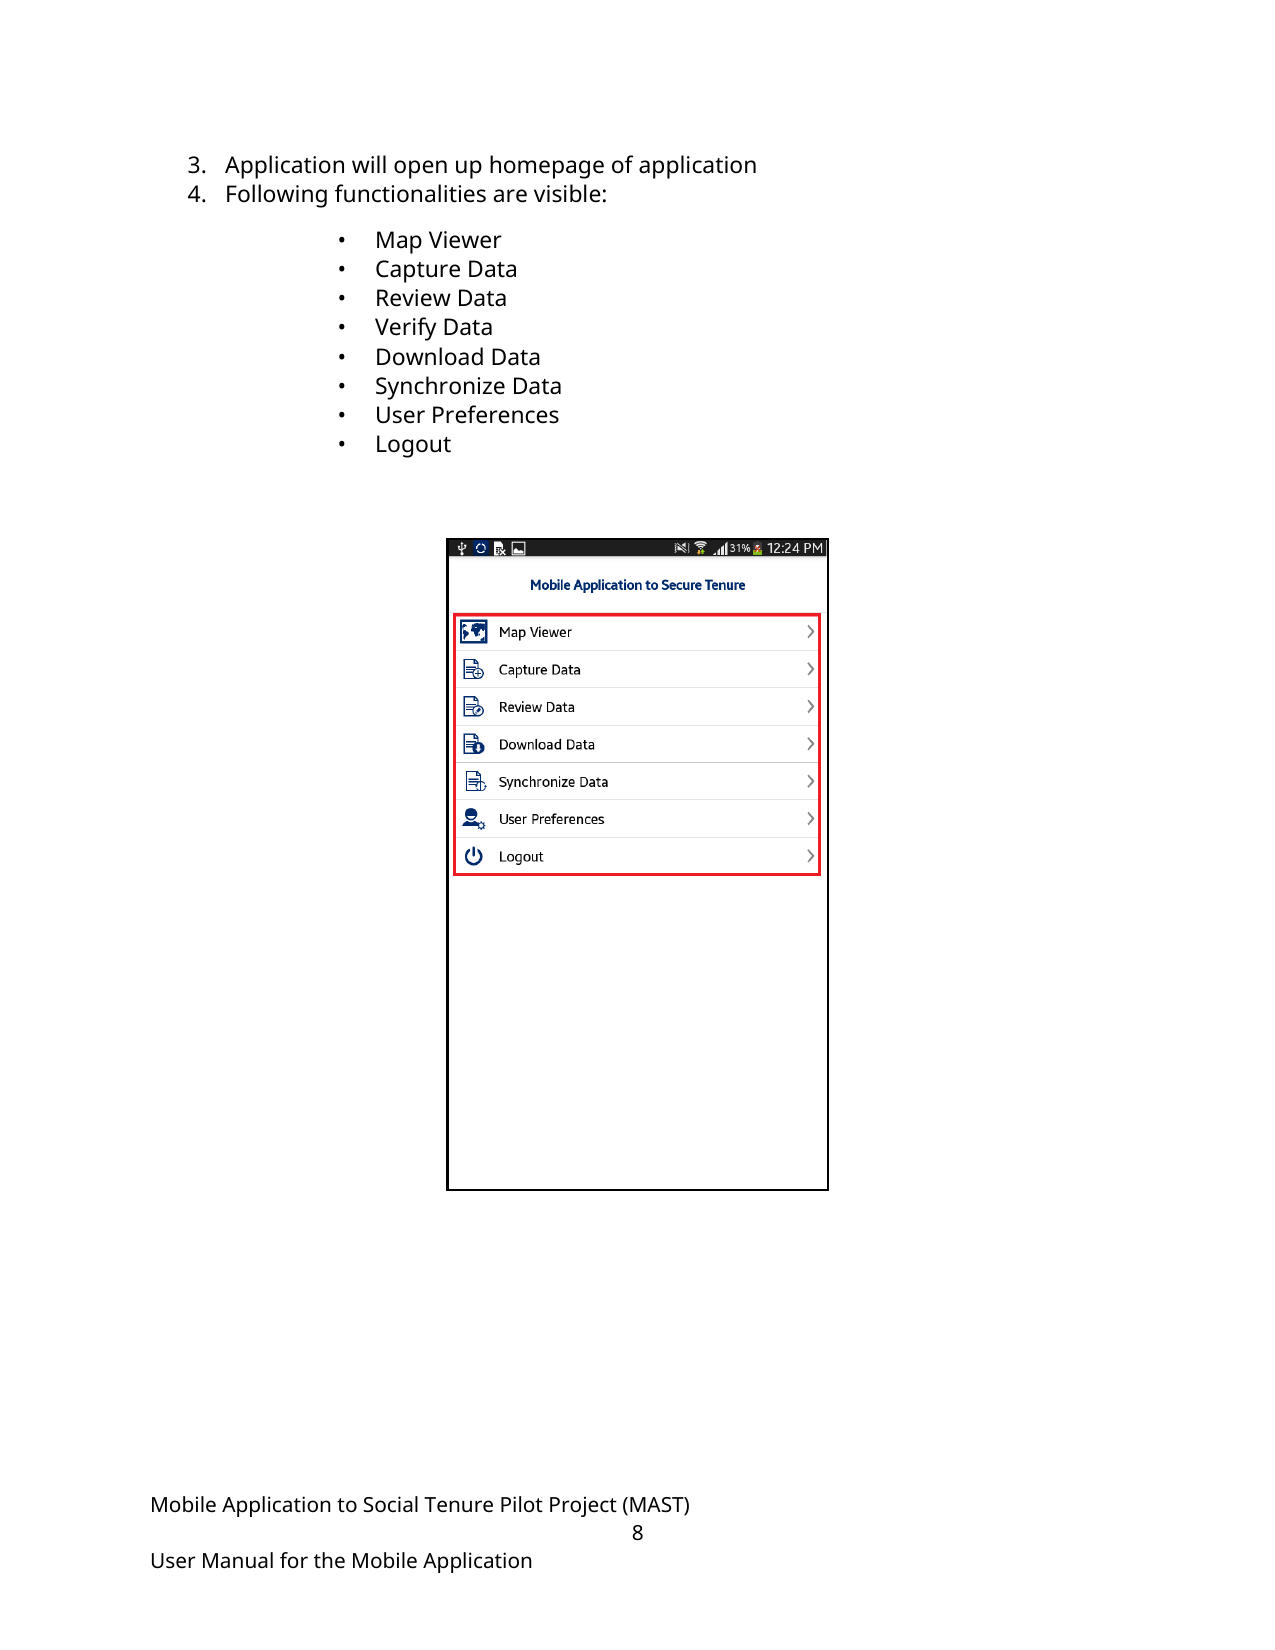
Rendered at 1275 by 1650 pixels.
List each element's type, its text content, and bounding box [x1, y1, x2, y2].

picture [449, 540, 827, 1189]
text Logout [337, 429, 1125, 458]
text Synchronize Data [337, 371, 1125, 400]
text User Preferences [337, 400, 1125, 429]
text Capture Data [337, 254, 1125, 283]
text Map Viewer [337, 225, 1125, 254]
list Application will open up homepage of application [187, 150, 1125, 179]
text Download Data [337, 342, 1125, 371]
list Following functionalities are visible: [187, 179, 1125, 208]
text Review Data [337, 283, 1125, 312]
text Verify Data [337, 312, 1125, 342]
